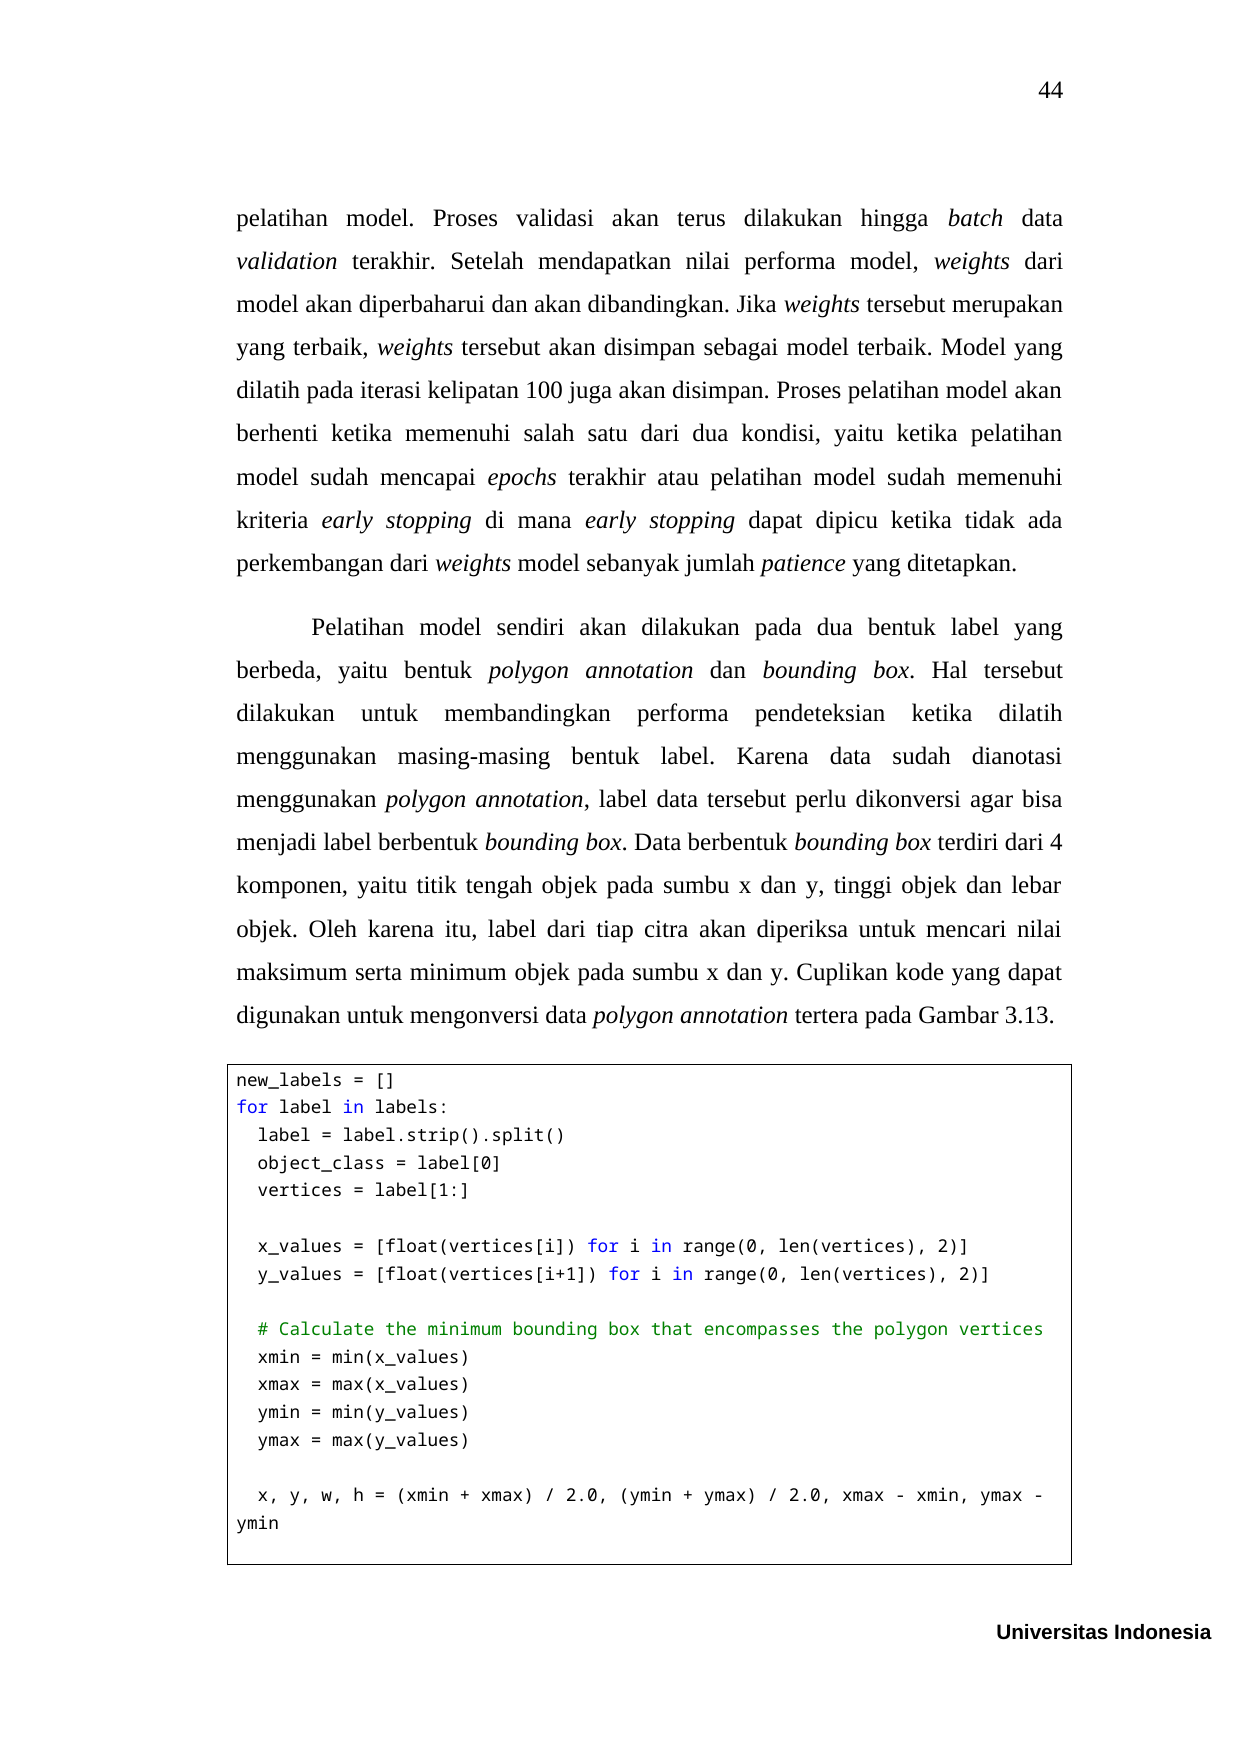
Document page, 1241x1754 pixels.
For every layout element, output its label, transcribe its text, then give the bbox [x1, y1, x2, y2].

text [228, 1065, 1071, 1564]
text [236, 203, 1063, 577]
text Pelatihan model sendiri akan dilakukan pada dua bentuk label yang berbeda, yaitu bentuk polygon annotation dan bounding box. Hal tersebut dilakukan untuk membandingkan performa pendeteksian ketika dilatih menggunakan masing-masing bentuk label. Karena data sudah dianotasi menggunakan polygon annotation, label data tersebut perlu dikonversi agar bisa menjadi label berbentuk bounding box. Data berbentuk bounding box terdiri dari 4 komponen, yaitu titik tengah objek pada sumbu x dan y, tinggi objek dan lebar objek. Oleh karena itu, label dari tiap citra akan diperiksa untuk mencari nilai maksimum serta minimum objek pada sumbu x dan y. Cuplikan kode yang dapat digunakan untuk mengonversi data polygon annotation tertera pada Gambar 3.13. [236, 612, 1063, 1029]
